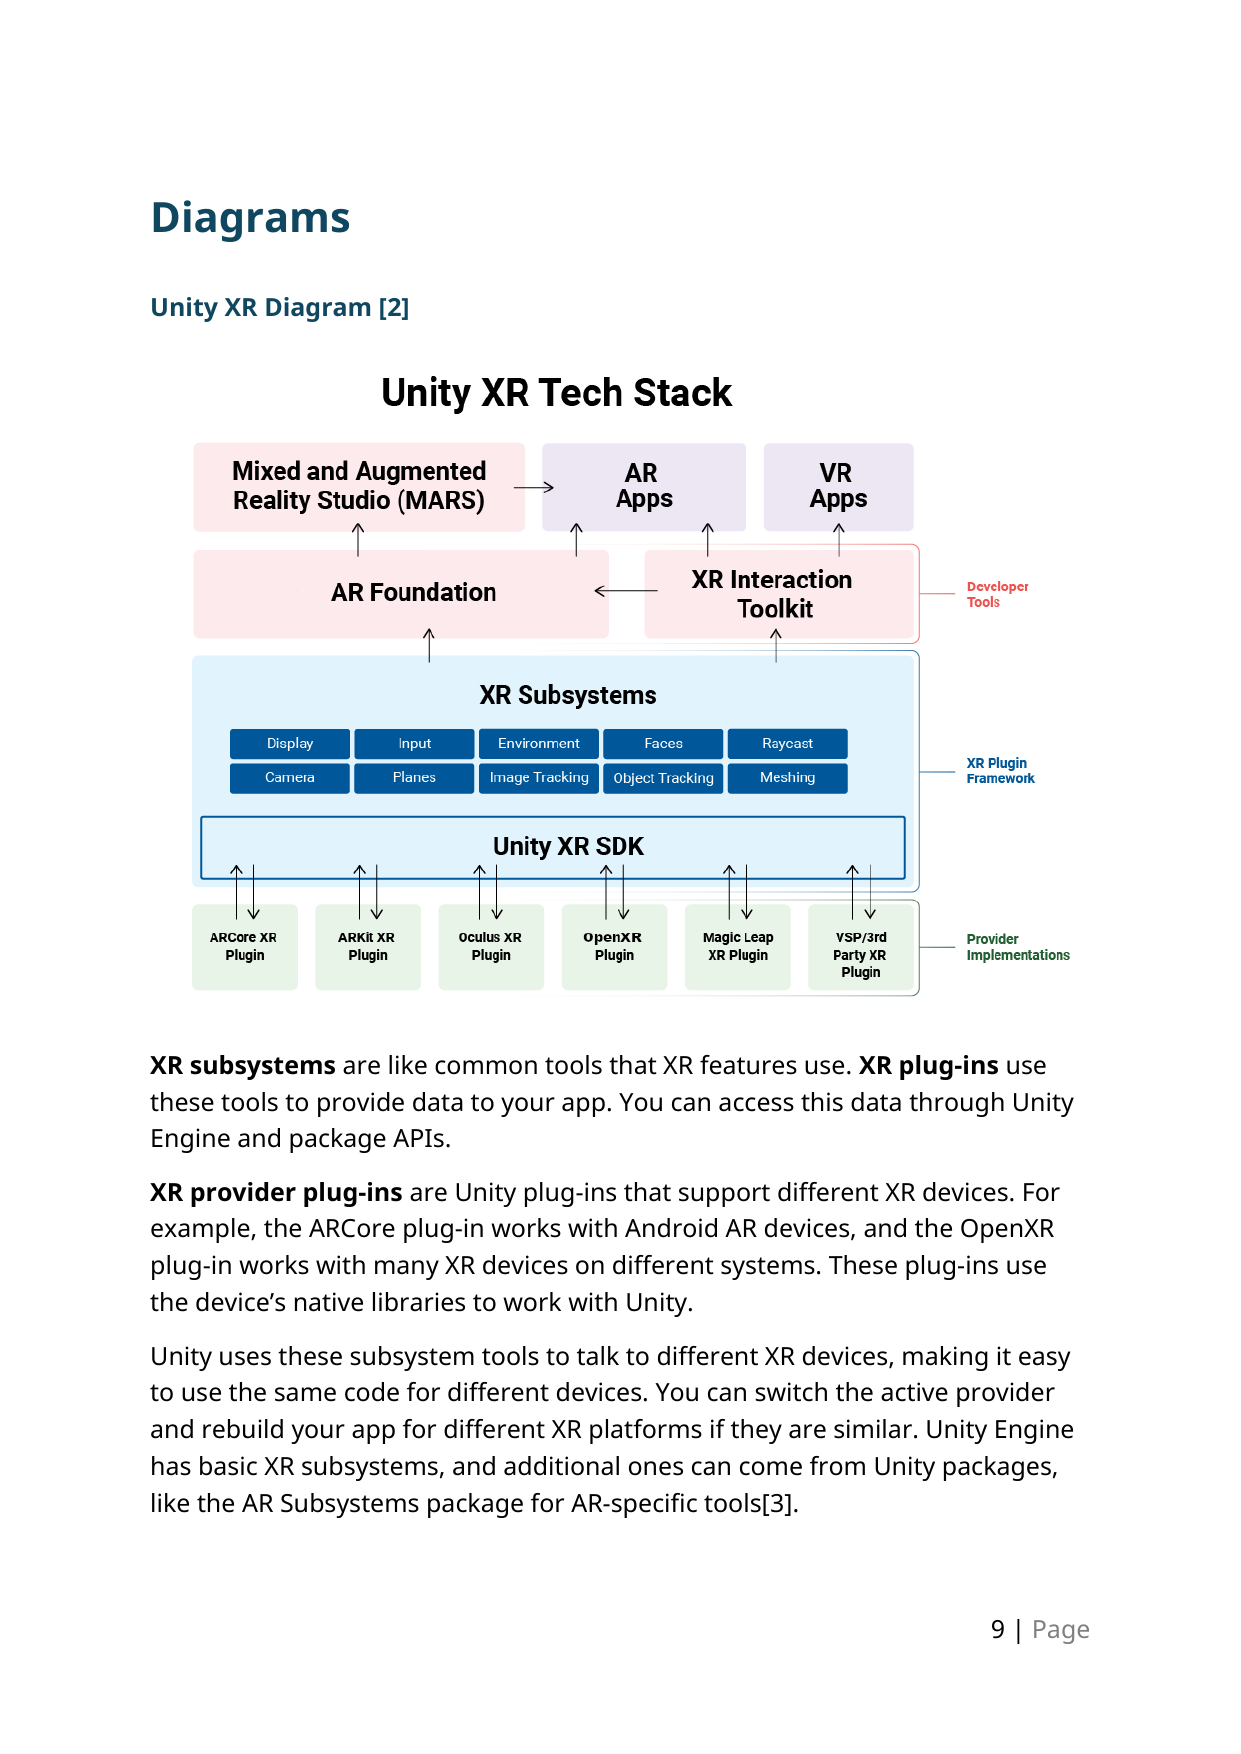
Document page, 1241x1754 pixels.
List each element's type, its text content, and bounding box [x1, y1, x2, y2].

text XR provider plug-ins are Unity plug-ins that support different XR devices. For example, the ARCore plug-in works with Android AR devices, and the OpenXR plug-in works with many XR devices on different systems. These plug-ins use the device’s native libraries to work with Unity. [150, 1174, 1090, 1319]
text Unity uses these subsystem tools to talk to different XR devices, making it easy to use the same code for different devices. You can switch the active provider and rebuild your app for different XR platforms if they are similar. Unity Engine has basic XR subsystems, and additional ones can come from Unity packages, like the AR Subsystems package for AR-specific tools[3]. [150, 1338, 1090, 1519]
subtitle Unity XR Diagram [2] [150, 289, 1090, 323]
subtitle Diagrams [150, 187, 1090, 244]
picture [150, 334, 1090, 1028]
text XR subsystems are like common tools that XR features use. XR plug-ins use these tools to provide data to your app. You can access this data through Unity Engine and package APIs. [150, 1047, 1090, 1155]
